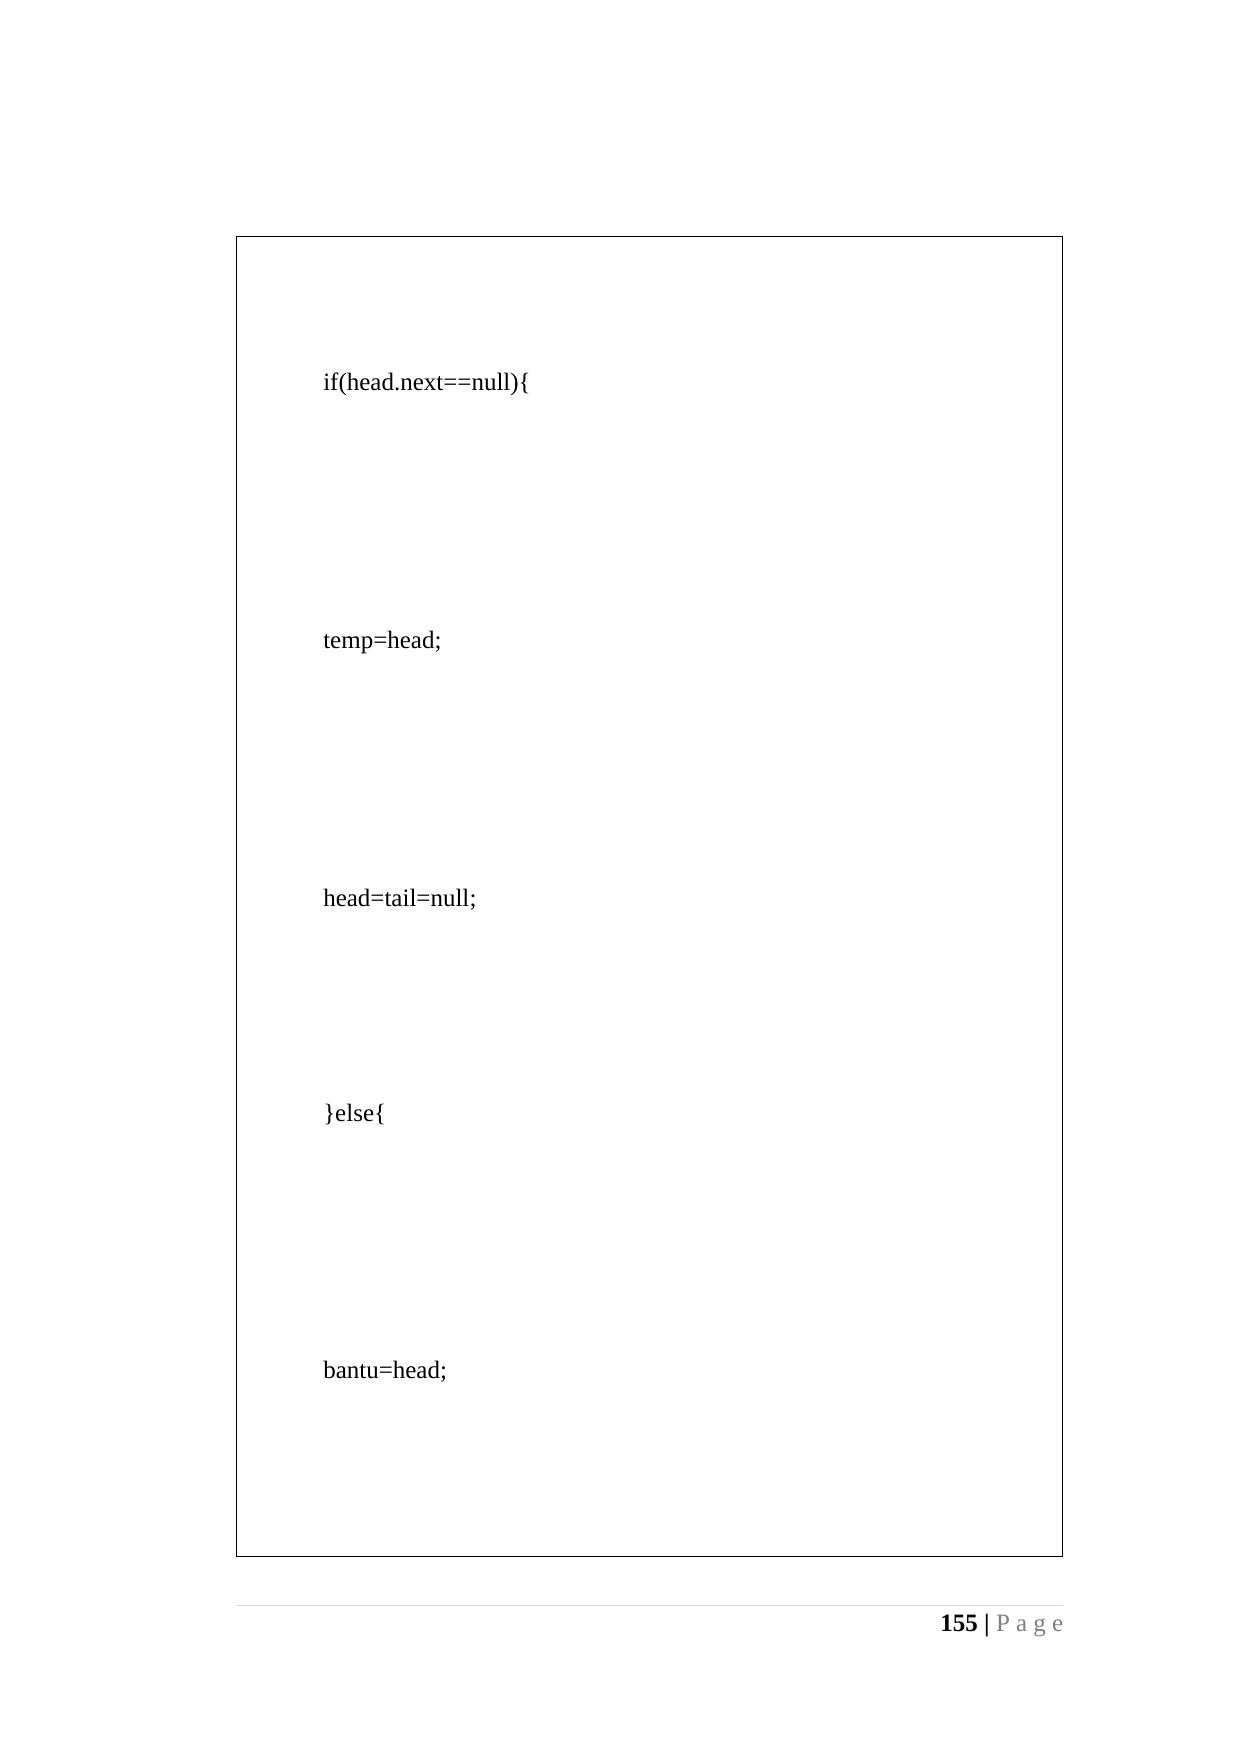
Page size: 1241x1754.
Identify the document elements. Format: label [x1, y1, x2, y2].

table_header [237, 237, 1062, 1556]
